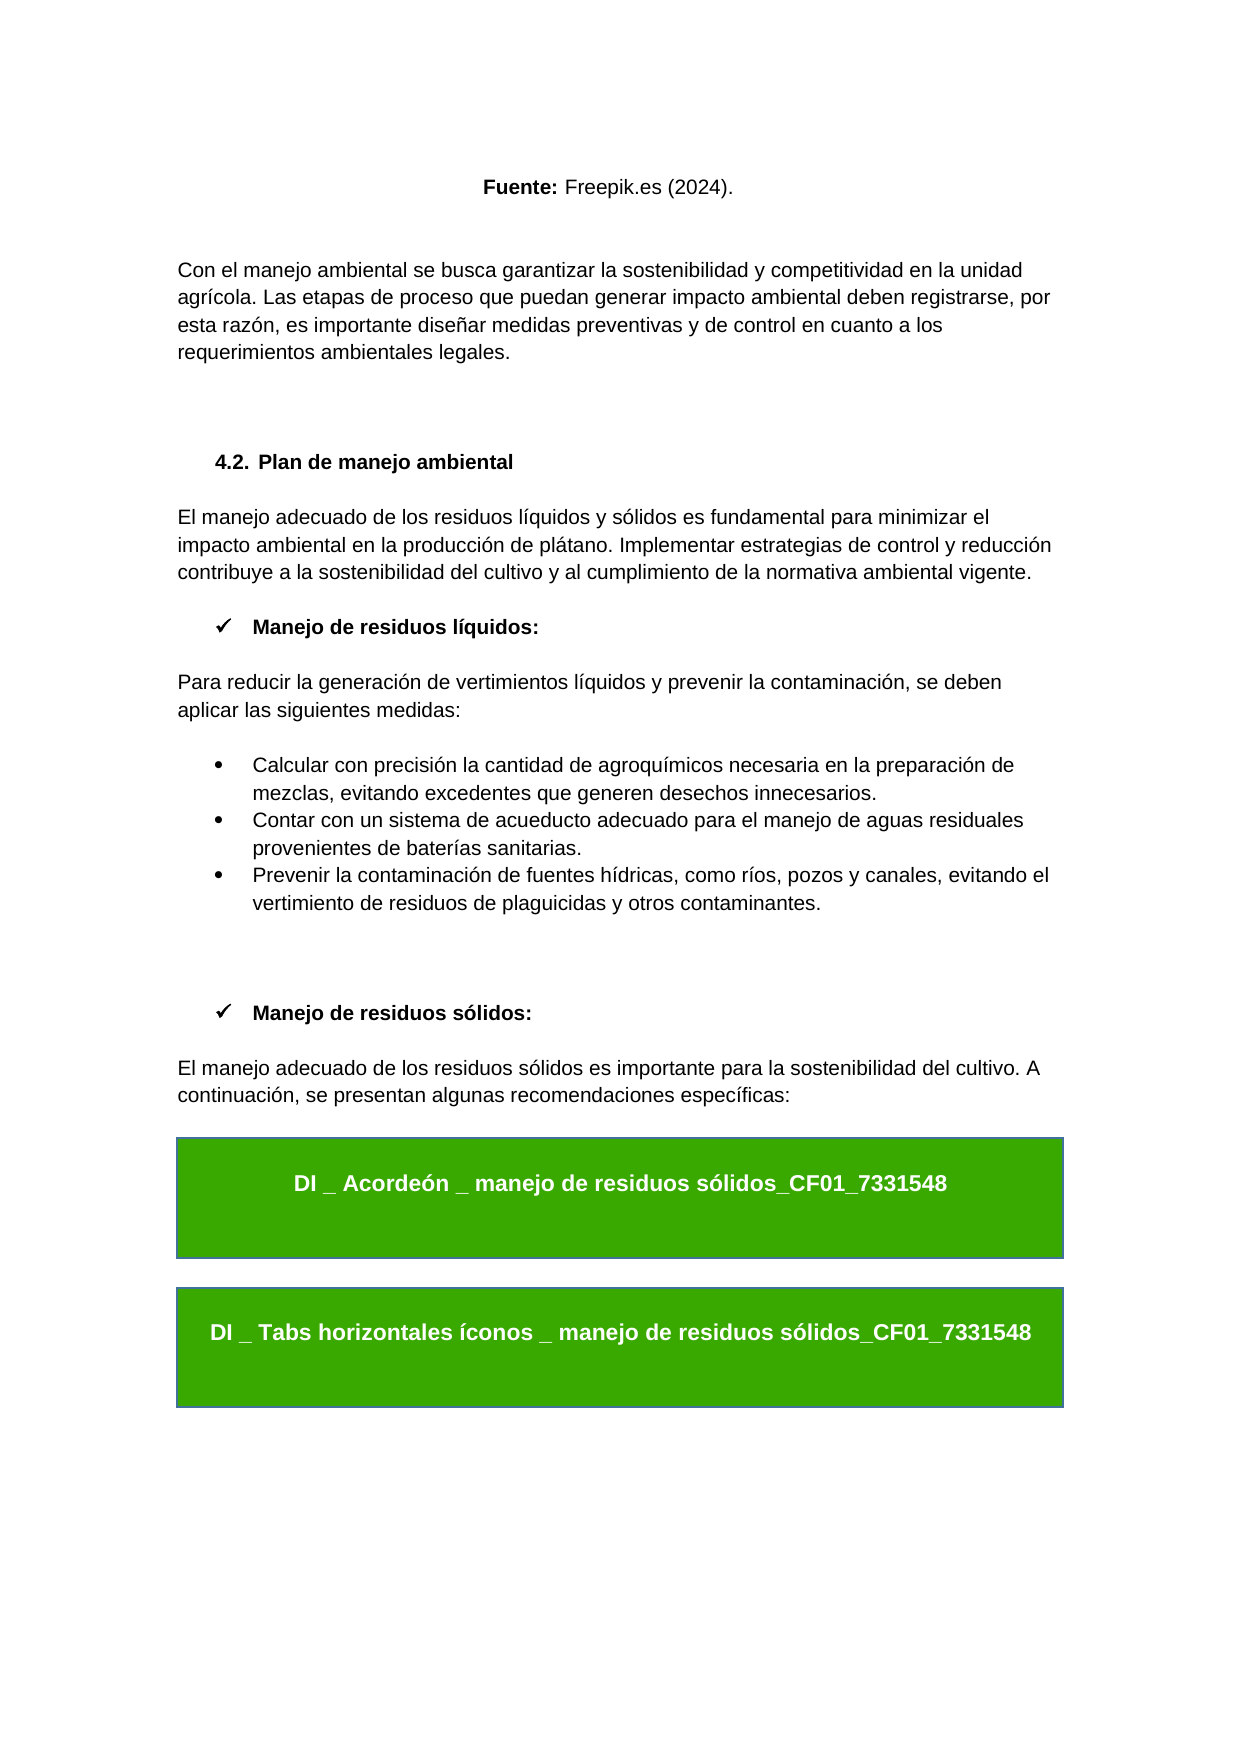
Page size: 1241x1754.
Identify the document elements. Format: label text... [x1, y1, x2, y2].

text El manejo adecuado de los residuos líquidos y sólidos es fundamental para minimizar el impacto ambiental en la producción de plátano. Implementar estrategias de control y reducción contribuye a la sostenibilidad del cultivo y al cumplimiento de la normativa ambiental vigente. [177, 505, 1063, 584]
list Manejo de residuos sólidos: [215, 1001, 1063, 1024]
list Calcular con precisión la cantidad de agroquímicos necesaria en la preparación de mezclas, evitando excedentes que generen desechos innecesarios. [215, 753, 1063, 804]
list Plan de manejo ambiental [215, 450, 1063, 474]
list Prevenir la contaminación de fuentes hídricas, como ríos, pozos y canales, evitando el vertimiento de residuos de plaguicidas y otros contaminantes. [215, 863, 1063, 914]
text Para reducir la generación de vertimientos líquidos y prevenir la contaminación, se deben aplicar las siguientes medidas: [177, 670, 1063, 722]
list Manejo de residuos líquidos: [215, 615, 1063, 639]
list Contar con un sistema de acueducto adecuado para el manejo de aguas residuales provenientes de baterías sanitarias. [215, 808, 1063, 859]
text El manejo adecuado de los residuos sólidos es importante para la sostenibilidad del cultivo. A continuación, se presentan algunas recomendaciones específicas: [177, 1056, 1063, 1107]
text Con el manejo ambiental se busca garantizar la sostenibilidad y competitividad en la unidad agrícola. Las etapas de proceso que puedan generar impacto ambiental deben registrarse, por esta razón, es importante diseñar medidas preventivas y de control en cuanto a los requerimientos ambientales legales. [177, 258, 1063, 364]
text Fuente: Freepik.es (2024). [177, 175, 1063, 199]
